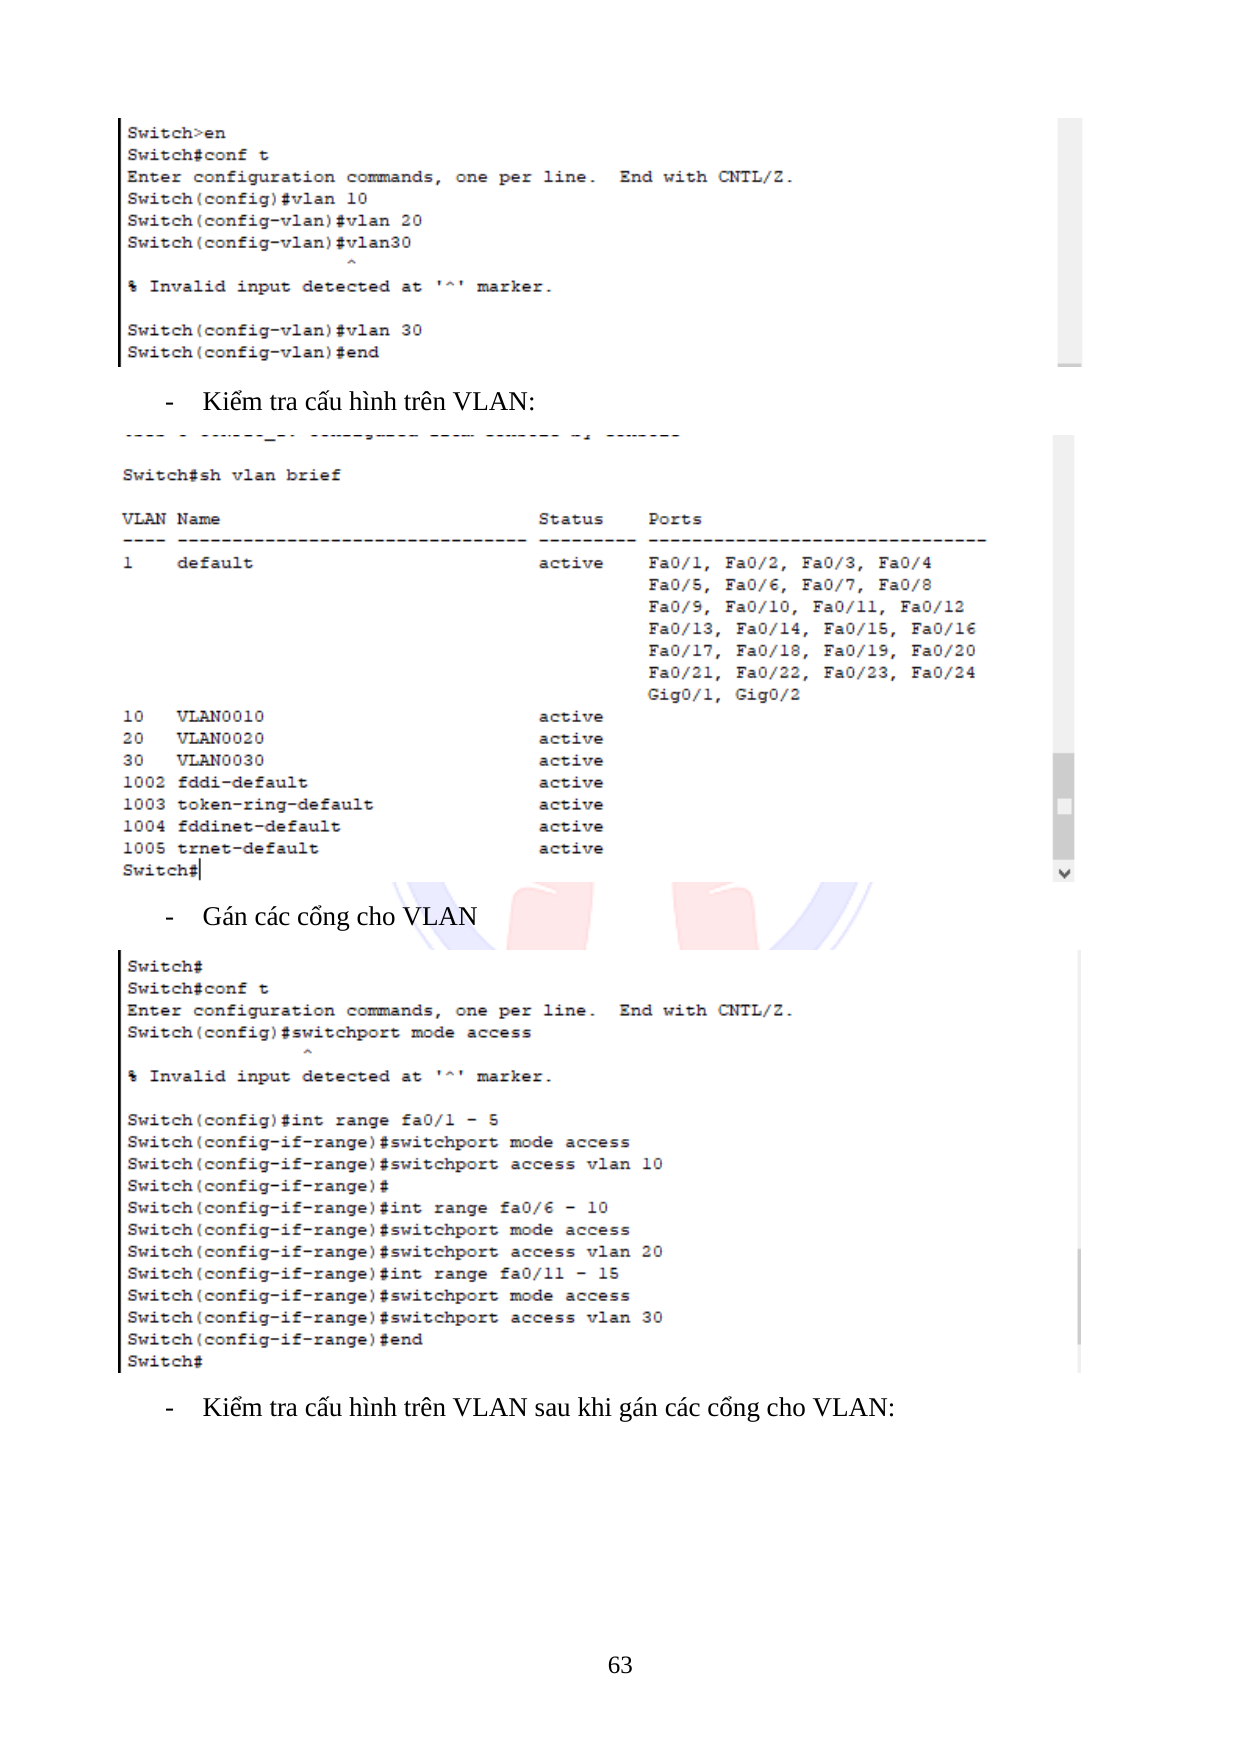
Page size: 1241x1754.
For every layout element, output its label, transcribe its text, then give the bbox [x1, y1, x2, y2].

list Kiểm tra cấu hình trên VLAN: [165, 385, 1122, 417]
list Kiểm tra cấu hình trên VLAN sau khi gán các cổng cho VLAN: [165, 1391, 1122, 1422]
picture [118, 950, 1081, 1373]
list Gán các cổng cho VLAN [165, 900, 1122, 931]
picture [118, 435, 1075, 882]
picture [118, 118, 1083, 367]
